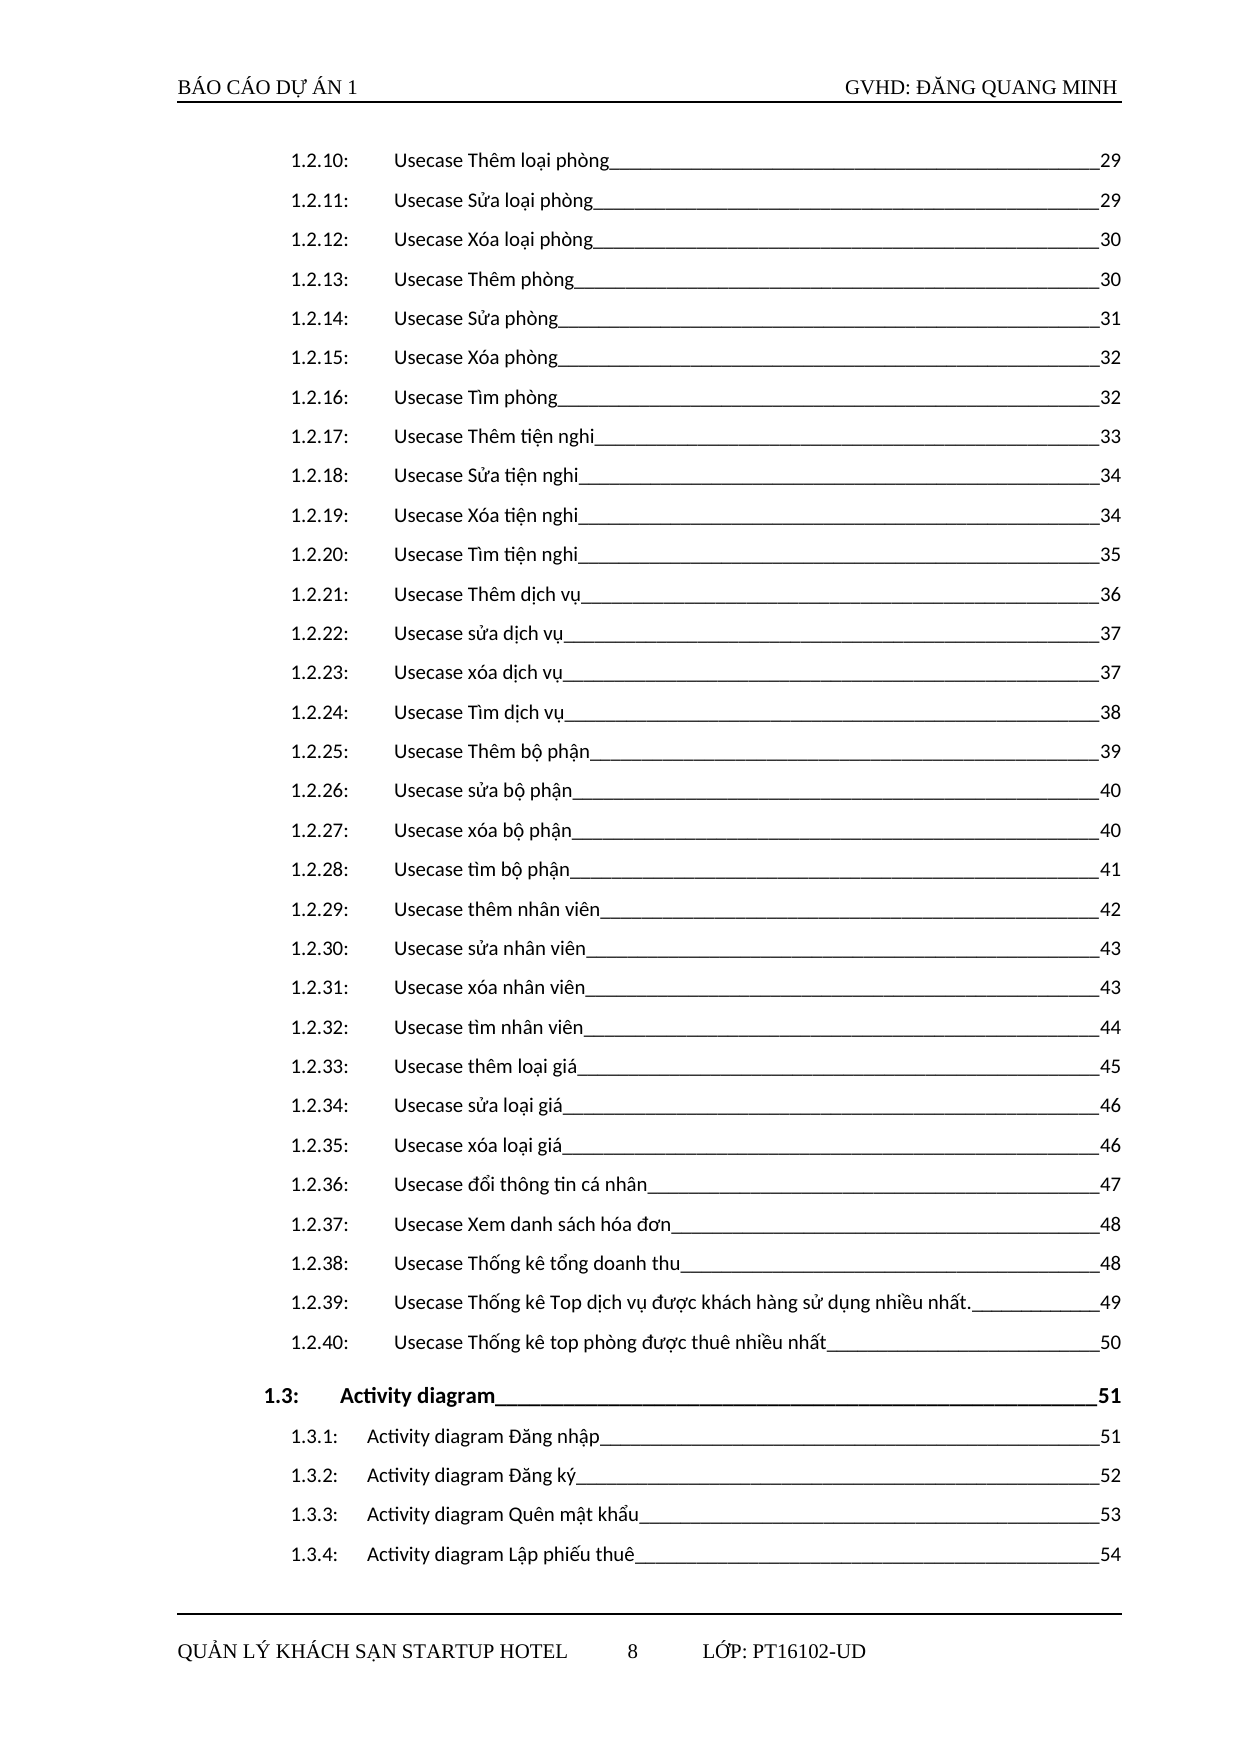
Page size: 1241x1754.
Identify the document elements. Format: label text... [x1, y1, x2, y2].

text 1.2.16: Usecase Tìm phòng 32 [231, 384, 1122, 409]
text 1.2.15: Usecase Xóa phòng 32 [231, 344, 1122, 370]
text 1.2.14: Usecase Sửa phòng 31 [231, 305, 1122, 331]
text 1.2.19: Usecase Xóa tiện nghi 34 [231, 502, 1122, 527]
text 1.2.24: Usecase Tìm dịch vụ 38 [231, 699, 1122, 724]
text 1.2.40: Usecase Thống kê top phòng được thuê nhiều nhất 50 [231, 1329, 1122, 1354]
text 1.2.35: Usecase xóa loại giá 46 [231, 1132, 1122, 1157]
text 1.3: Activity diagram 51 [204, 1381, 1122, 1409]
text 1.2.39: Usecase Thống kê Top dịch vụ được khách hàng sử dụng nhiều nhất. 49 [231, 1289, 1122, 1315]
text 1.2.27: Usecase xóa bộ phận 40 [231, 817, 1122, 842]
text 1.2.31: Usecase xóa nhân viên 43 [231, 974, 1122, 1000]
text 1.2.12: Usecase Xóa loại phòng 30 [231, 226, 1122, 252]
text 1.2.18: Usecase Sửa tiện nghi 34 [231, 463, 1122, 488]
text 1.2.17: Usecase Thêm tiện nghi 33 [231, 423, 1122, 449]
text 1.2.13: Usecase Thêm phòng 30 [231, 266, 1122, 291]
text 1.2.23: Usecase xóa dịch vụ 37 [231, 659, 1122, 685]
text 1.3.1: Activity diagram Đăng nhập 51 [231, 1423, 1122, 1448]
text 1.2.21: Usecase Thêm dịch vụ 36 [231, 581, 1122, 606]
text 1.2.36: Usecase đổi thông tin cá nhân 47 [231, 1171, 1122, 1197]
text 1.2.26: Usecase sửa bộ phận 40 [231, 778, 1122, 803]
text 1.2.10: Usecase Thêm loại phòng 29 [231, 148, 1122, 173]
text 1.2.29: Usecase thêm nhân viên 42 [231, 896, 1122, 921]
text 1.3.3: Activity diagram Quên mật khẩu 53 [231, 1502, 1122, 1527]
text 1.3.2: Activity diagram Đăng ký 52 [231, 1462, 1122, 1488]
text 1.2.25: Usecase Thêm bộ phận 39 [231, 738, 1122, 764]
text 1.2.20: Usecase Tìm tiện nghi 35 [231, 541, 1122, 567]
text 1.2.30: Usecase sửa nhân viên 43 [231, 935, 1122, 961]
text 1.2.32: Usecase tìm nhân viên 44 [231, 1014, 1122, 1039]
text 1.2.38: Usecase Thống kê tổng doanh thu 48 [231, 1250, 1122, 1276]
text 1.2.11: Usecase Sửa loại phòng 29 [231, 187, 1122, 212]
text 1.3.4: Activity diagram Lập phiếu thuê 54 [231, 1541, 1122, 1566]
text 1.2.22: Usecase sửa dịch vụ 37 [231, 620, 1122, 646]
text 1.2.28: Usecase tìm bộ phận 41 [231, 856, 1122, 882]
text 1.2.34: Usecase sửa loại giá 46 [231, 1093, 1122, 1118]
text 1.2.33: Usecase thêm loại giá 45 [231, 1053, 1122, 1079]
text 1.2.37: Usecase Xem danh sách hóa đơn 48 [231, 1211, 1122, 1236]
